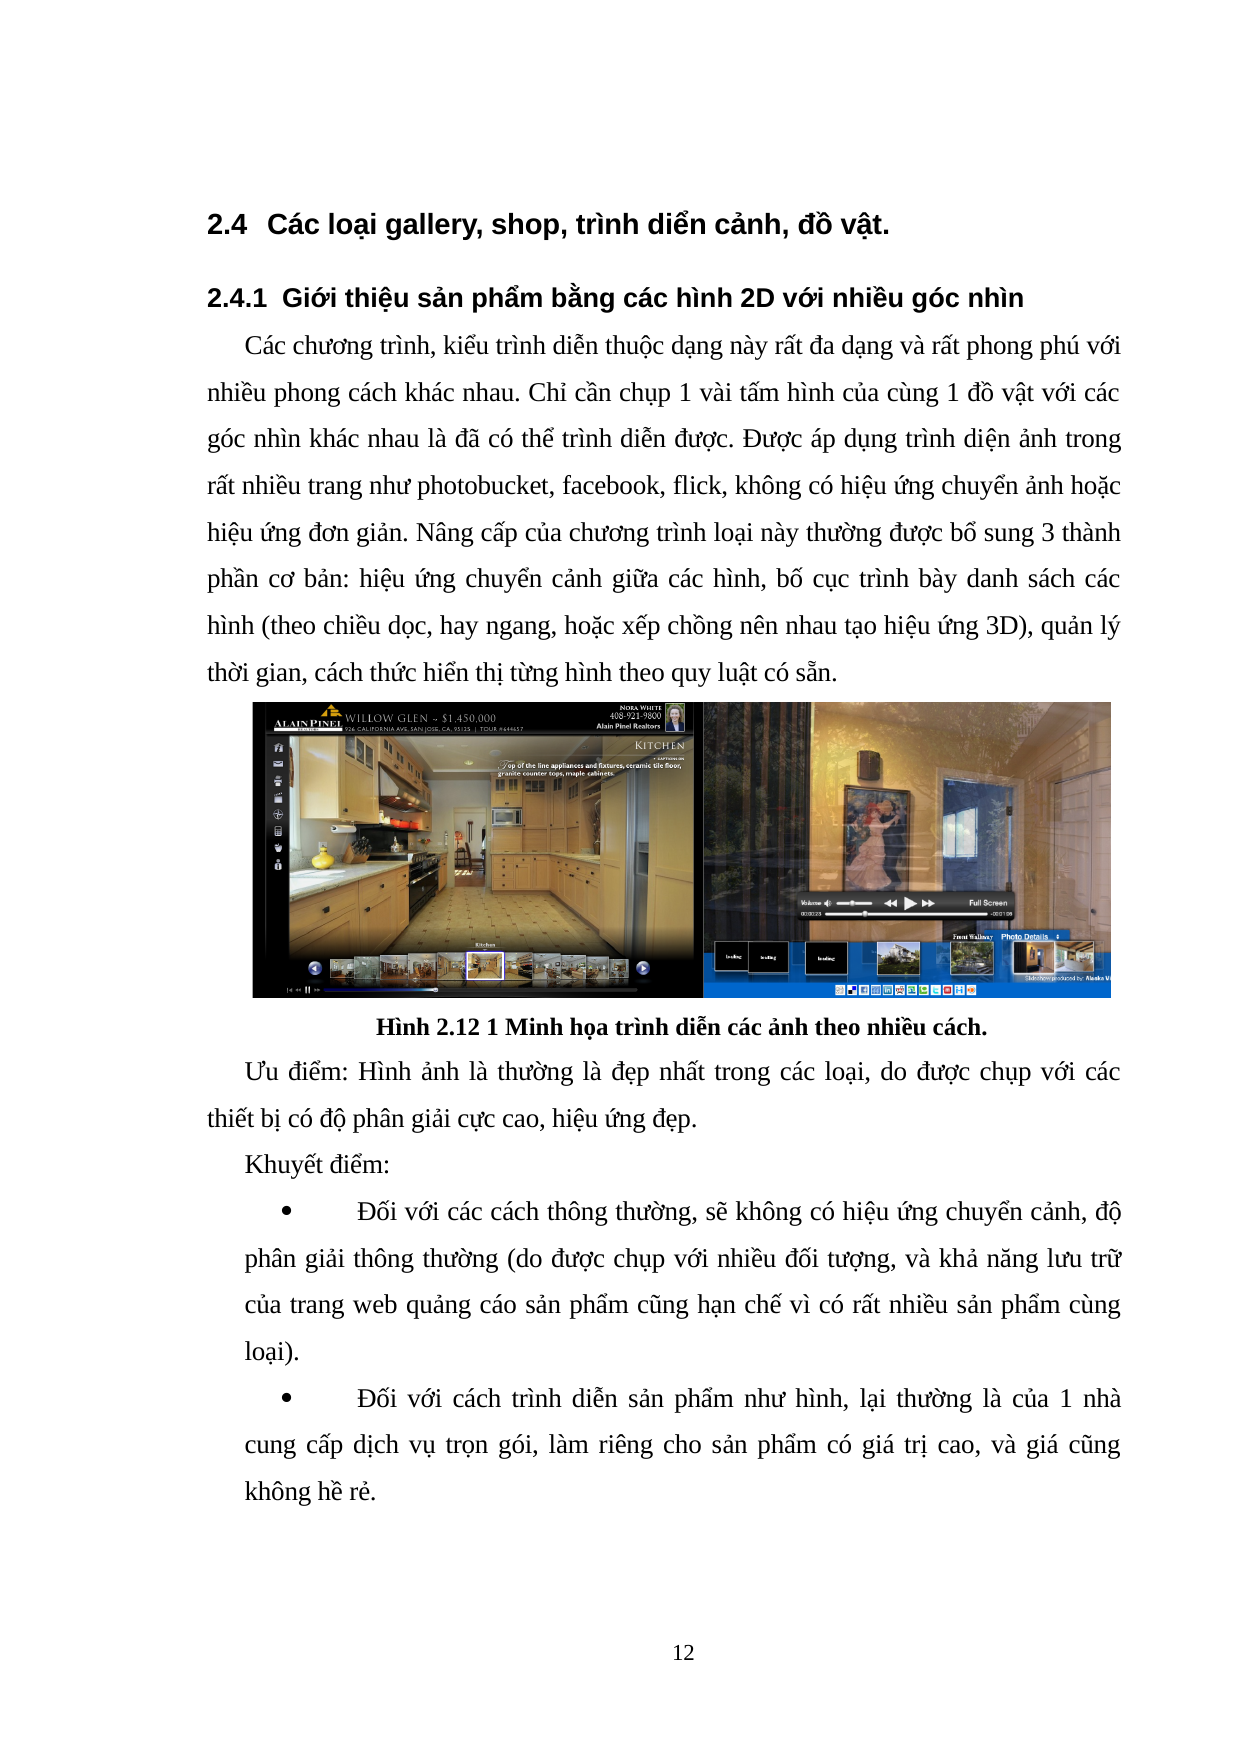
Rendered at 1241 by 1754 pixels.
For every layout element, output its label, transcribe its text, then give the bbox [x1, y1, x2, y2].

text Đối với các cách thông thường, sẽ không có hiệu ứng chuyển cảnh, độ phân giải thông thường (do được chụp với nhiều đối tượng, và khả năng lưu trữ của trang web quảng cáo sản phẩm cũng hạn chế vì có rất nhiều sản phẩm cùng loại). [244, 1195, 1122, 1366]
subtitle Các loại gallery, shop, trình diển cảnh, đồ vật. [207, 207, 1122, 240]
text Khuyết điểm: [207, 1148, 1122, 1179]
text Các chương trình, kiểu trình diễn thuộc dạng này rất đa dạng và rất phong phú với nhiều phong cách khác nhau. Chỉ cần chụp 1 vài tấm hình của cùng 1 đồ vật với các góc nhìn khác nhau là đã có thể trình diễn được. Được áp dụng trình diện ảnh trong rất nhiều trang như photobucket, facebook, flick, không có hiệu ứng chuyển ảnh hoặc hiệu ứng đơn giản. Nâng cấp của chương trình loại này thường được bổ sung 3 thành phần cơ bản: hiệu ứng chuyển cảnh giữa các hình, bố cục trình bày danh sách các hình (theo chiều dọc, hay ngang, hoặc xếp chồng nên nhau tạo hiệu ứng 3D), quản lý thời gian, cách thức hiển thị từng hình theo quy luật có sẵn. [207, 329, 1122, 687]
subtitle Giới thiệu sản phẩm bằng các hình 2D với nhiều góc nhìn [207, 282, 1122, 313]
text Đối với cách trình diễn sản phẩm như hình, lại thường là của 1 nhà cung cấp dịch vụ trọn gói, làm riêng cho sản phẩm có giá trị cao, và giá cũng không hề rẻ. [244, 1382, 1122, 1506]
text Ưu điểm: Hình ảnh là thường là đẹp nhất trong các loại, do được chụp với các thiết bị có độ phân giải cực cao, hiệu ứng đẹp. [207, 1055, 1122, 1133]
picture [252, 702, 1111, 998]
